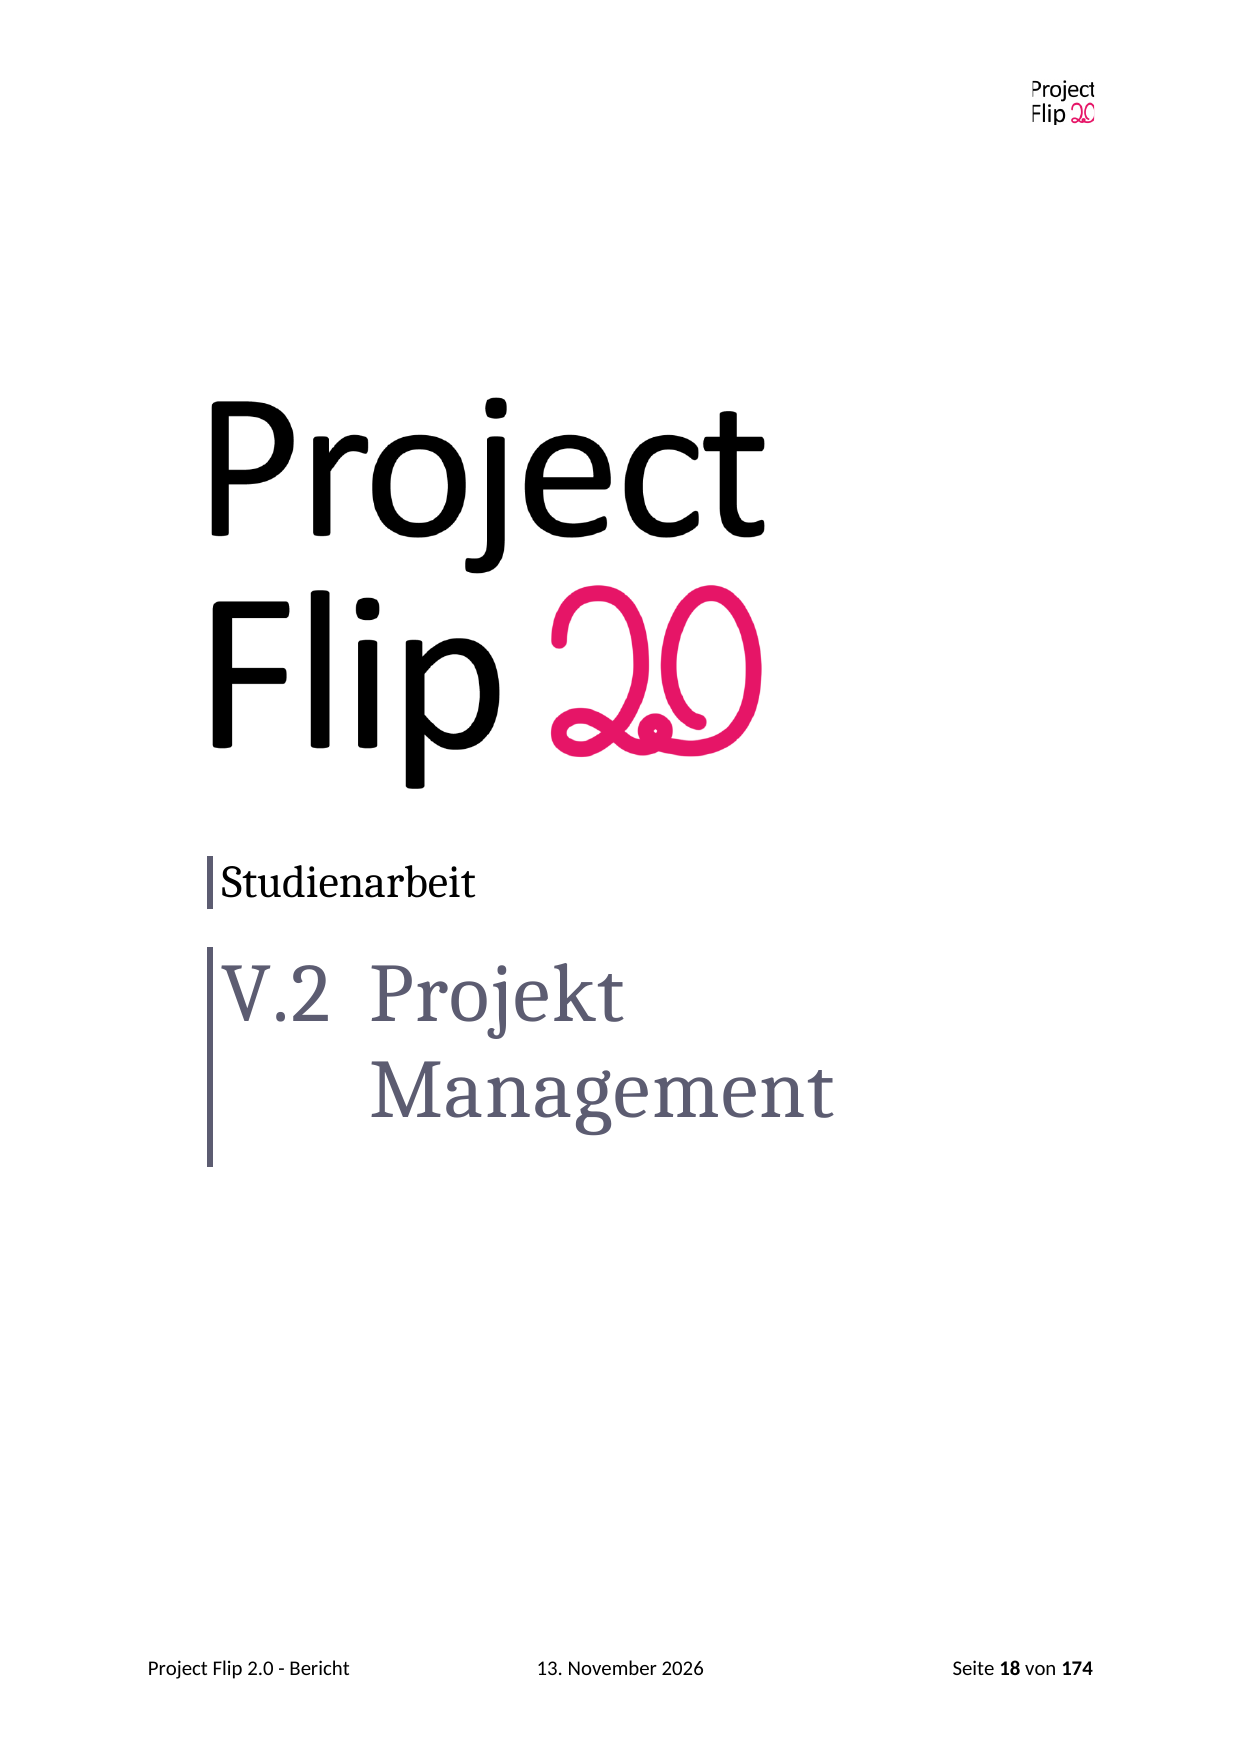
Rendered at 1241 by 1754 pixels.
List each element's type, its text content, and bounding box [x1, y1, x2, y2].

text Studienarbeit [213, 856, 1093, 909]
picture [211, 387, 780, 799]
picture [1081, 79, 1097, 124]
subtitle Projekt Management [213, 947, 1093, 1167]
